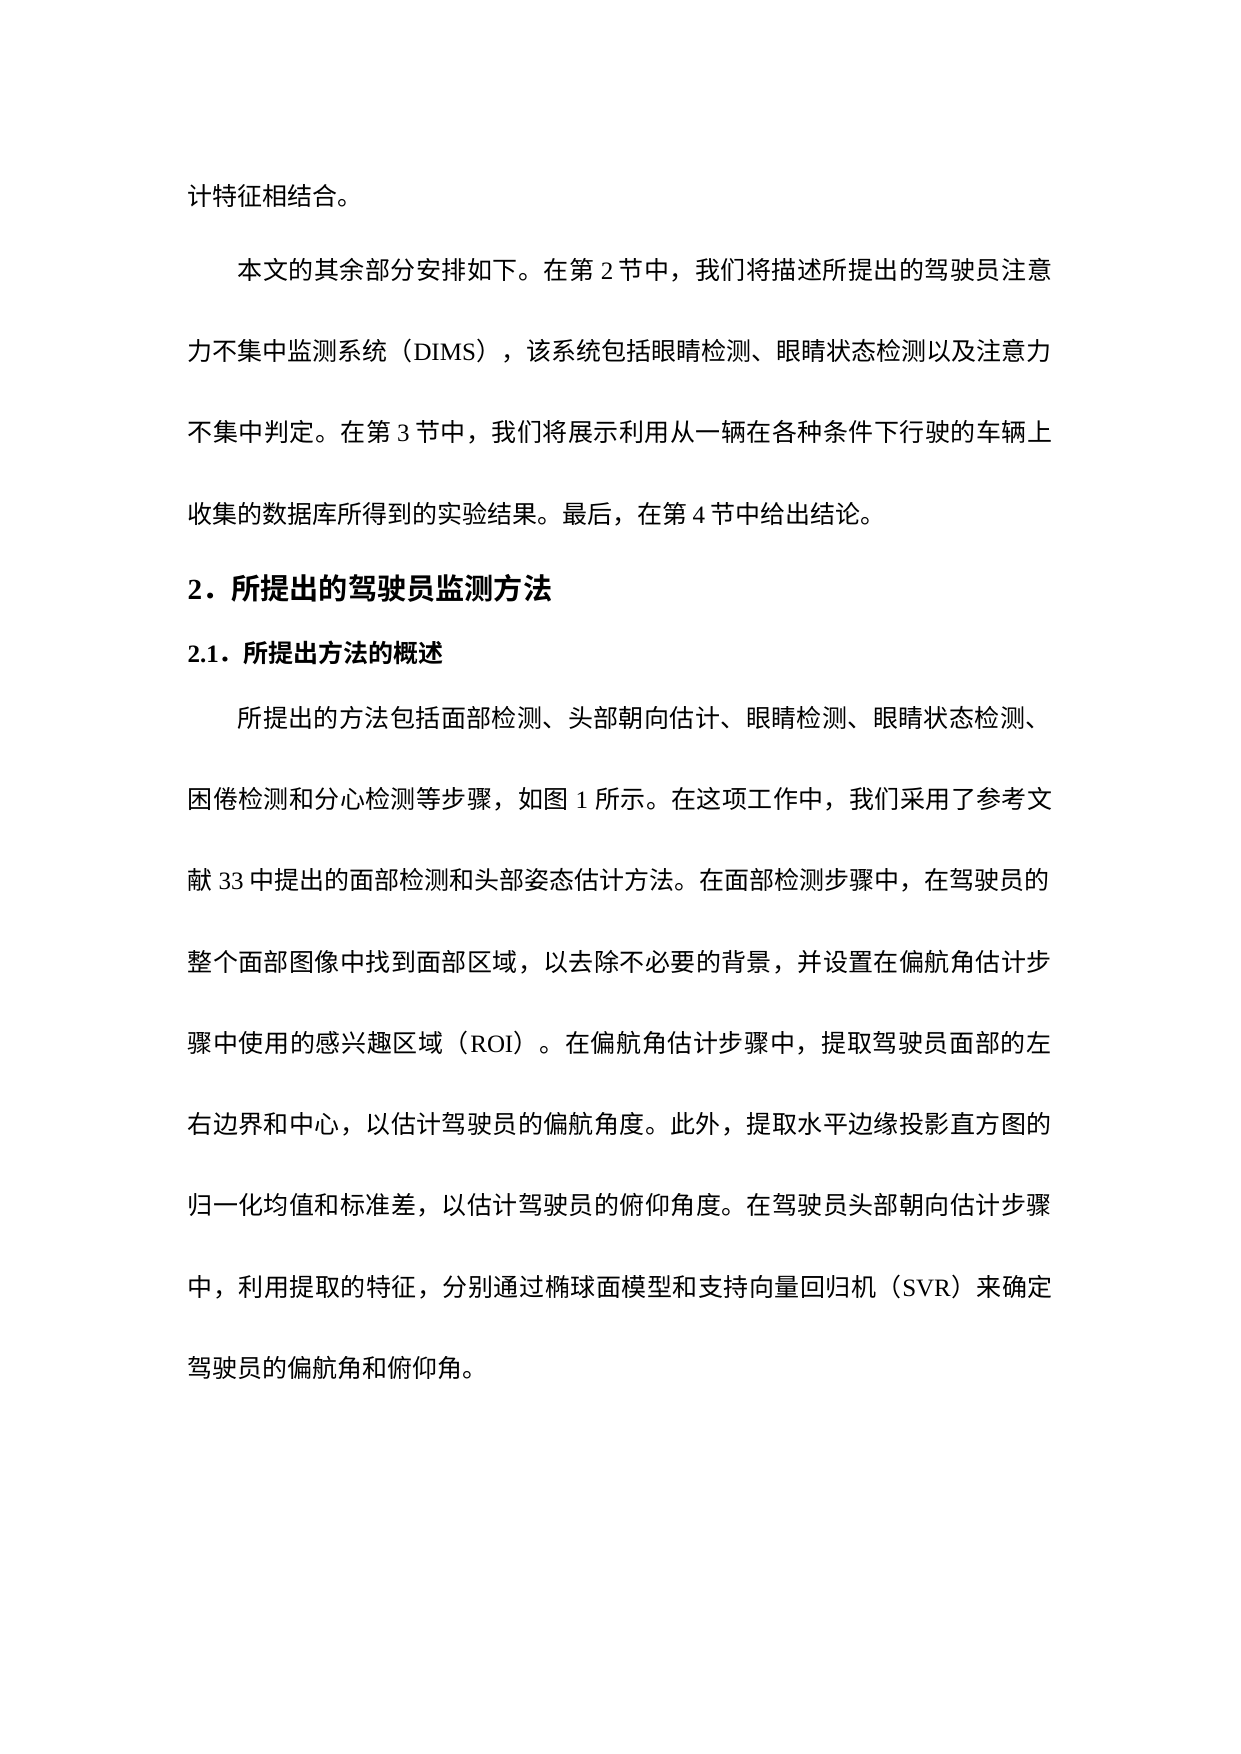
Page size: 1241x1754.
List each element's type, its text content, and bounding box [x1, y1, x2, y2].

title 2．所提出的驾驶员监测方法 [187, 554, 1031, 619]
subtitle 2.1．所提出方法的概述 [187, 619, 1031, 684]
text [187, 162, 1053, 227]
text 本文的其余部分安排如下。在第2节中，我们将描述所提出的驾驶员注意力不集中监测系统（DIMS），该系统包括眼睛检测、眼睛状态检测以及注意力不集中判定。在第3节中，我们将展示利用从一辆在各种条件下行驶的车辆上收集的数据库所得到的实验结果。最后，在第4节中给出结论。 [187, 236, 1053, 545]
text 所提出的方法包括面部检测、头部朝向估计、眼睛检测、眼睛状态检测、困倦检测和分心检测等步骤，如图 1 所示。在这项工作中，我们采用了参考文献 33 中提出的面部检测和头部姿态估计方法。在面部检测步骤中，在驾驶员的整个面部图像中找到面部区域，以去除不必要的背景，并设置在偏航角估计步骤中使用的感兴趣区域（ROI）。在偏航角估计步骤中，提取驾驶员面部的左右边界和中心，以估计驾驶员的偏航角度。此外，提取水平边缘投影直方图的归一化均值和标准差，以估计驾驶员的俯仰角度。在驾驶员头部朝向估计步骤中，利用提取的特征，分别通过椭球面模型和支持向量回归机（SVR）来确定驾驶员的偏航角和俯仰角。 [187, 684, 1053, 1399]
